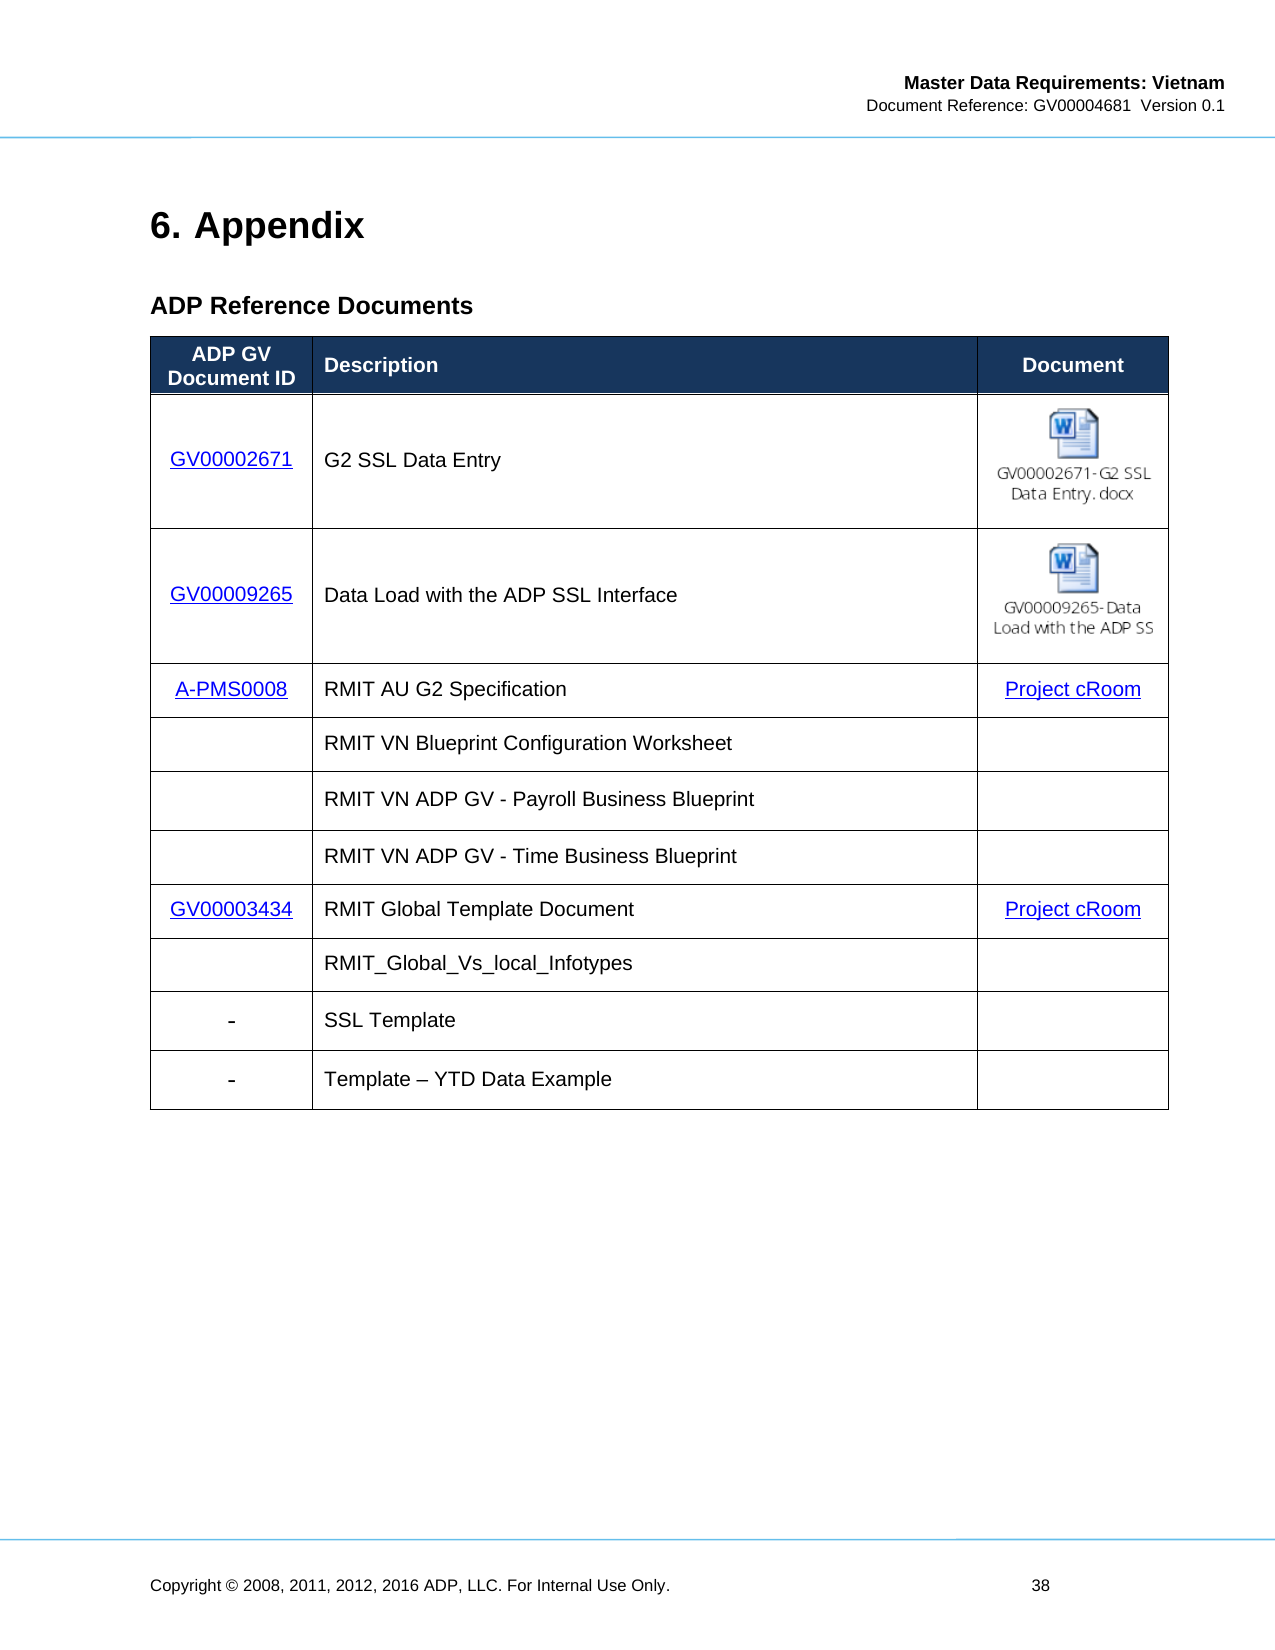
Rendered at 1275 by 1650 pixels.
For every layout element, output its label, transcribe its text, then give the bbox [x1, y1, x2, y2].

table_cell [151, 831, 312, 883]
table_cell A-PMS0008 [151, 664, 312, 717]
table_cell RMIT VN Blueprint Configuration Worksheet [313, 718, 977, 771]
table_cell RMIT_Global_Vs_local_Infotypes [313, 939, 977, 991]
table_cell [978, 718, 1168, 771]
table_cell RMIT VN ADP GV - Payroll Business Blueprint [313, 772, 977, 830]
subtitle ADP Reference Documents [150, 291, 1125, 319]
table_cell [978, 992, 1168, 1050]
table_cell [151, 718, 312, 771]
table_cell [151, 939, 312, 991]
table_cell Data Load with the ADP SSL Interface [313, 529, 977, 663]
table_cell SSL Template [313, 992, 977, 1050]
table_header ADP GV Document ID [151, 337, 312, 393]
table_cell - [151, 992, 312, 1050]
table_cell Project cRoom [978, 664, 1168, 717]
table_cell GV00003434 [151, 885, 312, 938]
subtitle Appendix [150, 203, 1125, 247]
table_cell [978, 772, 1168, 830]
table_cell GV00009265 [151, 529, 312, 663]
table_cell [978, 831, 1168, 883]
table_cell Project cRoom [978, 885, 1168, 938]
table_cell [978, 1051, 1168, 1109]
table_header Document [978, 337, 1168, 393]
table_cell RMIT AU G2 Specification [313, 664, 977, 717]
table_cell [978, 939, 1168, 991]
table_cell [978, 529, 1168, 663]
table_cell G2 SSL Data Entry [313, 395, 977, 528]
table_cell Template – YTD Data Example [313, 1051, 977, 1109]
table_cell RMIT VN ADP GV - Time Business Blueprint [313, 831, 977, 883]
table_cell GV00002671 [151, 395, 312, 528]
table_cell - [151, 1051, 312, 1109]
table_cell RMIT Global Template Document [313, 885, 977, 938]
table_cell [978, 395, 1168, 528]
table_header Description [313, 337, 977, 393]
table_cell [151, 772, 312, 830]
